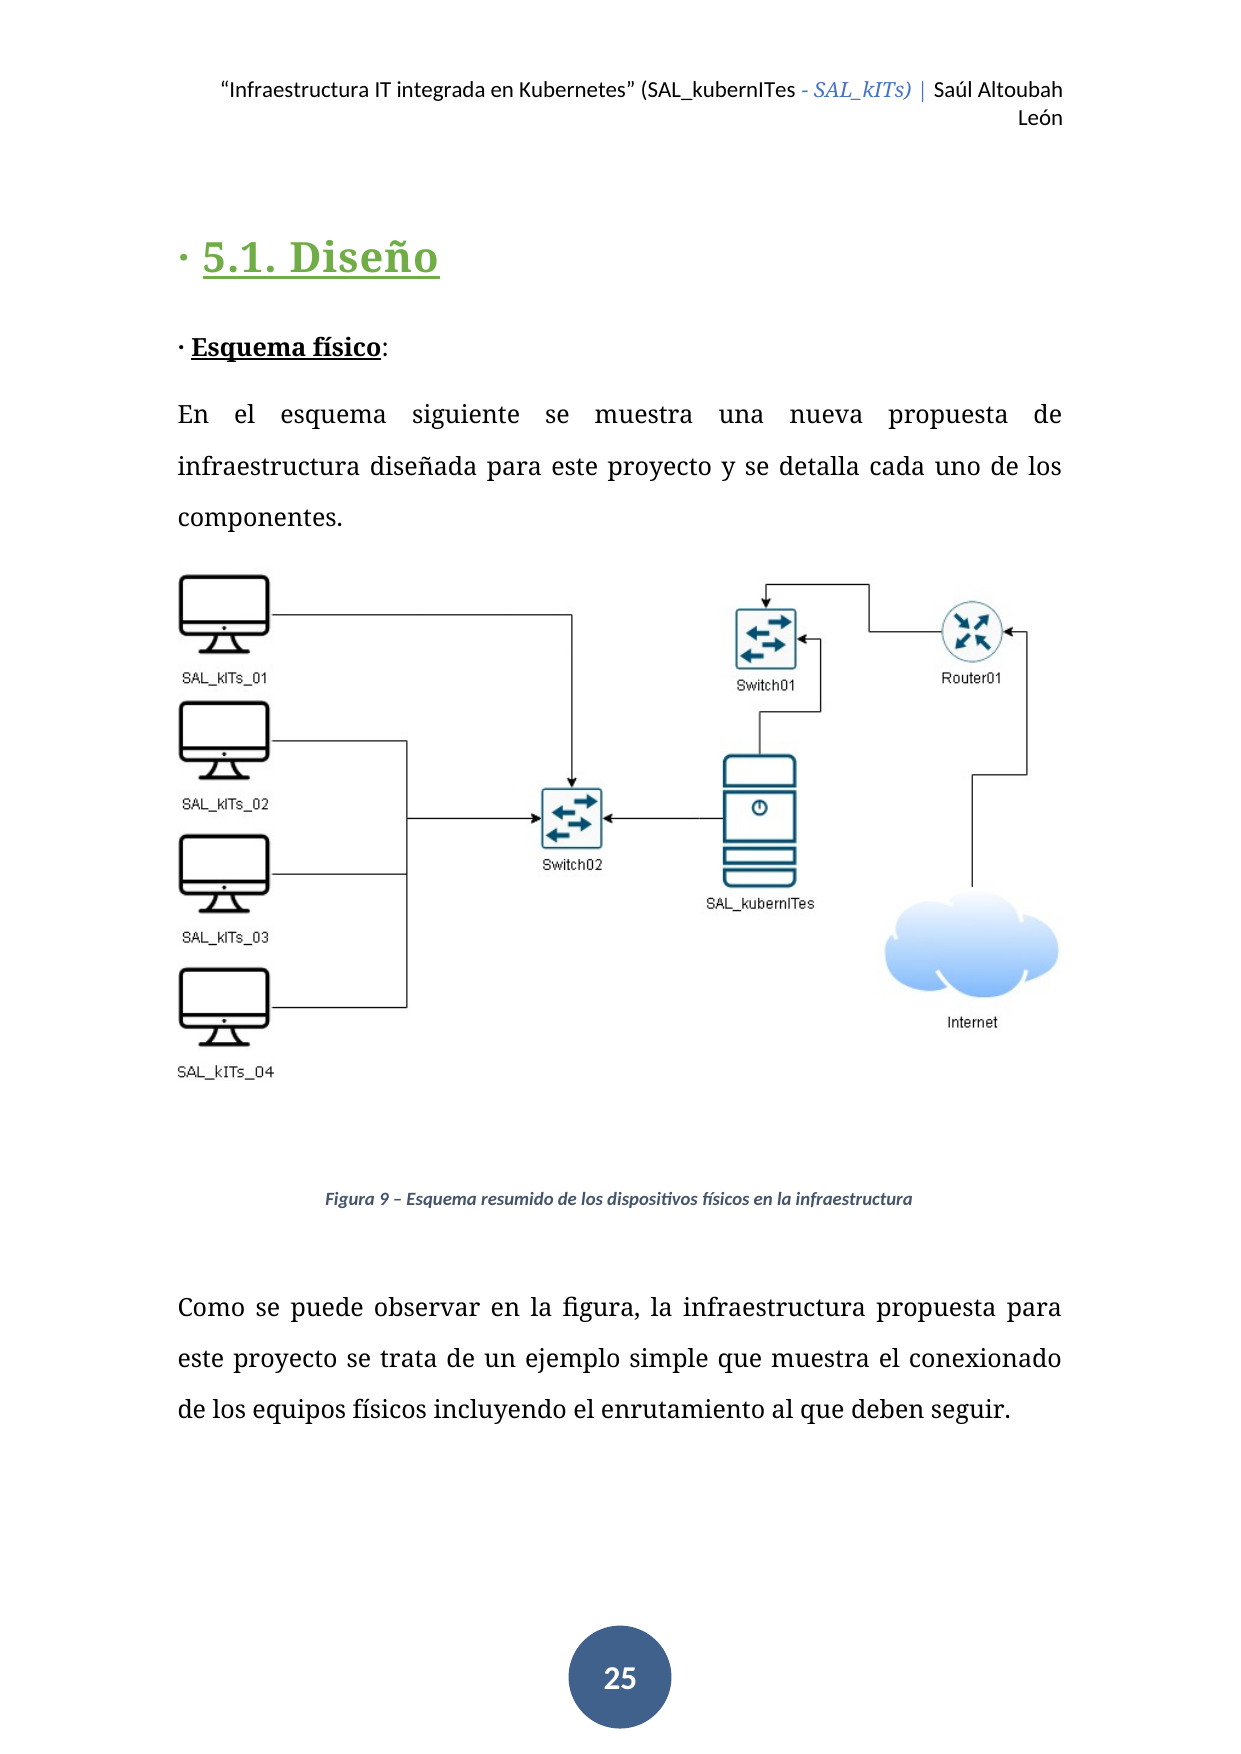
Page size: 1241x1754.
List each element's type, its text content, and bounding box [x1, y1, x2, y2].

picture [177, 567, 1064, 1081]
text Figura 9 – Esquema resumido de los dispositivos físicos en la infraestructura [177, 1187, 1063, 1210]
text · 5.1. Diseño [177, 228, 1063, 284]
text Como se puede observar en la figura, la infraestructura propuesta para este proyecto se trata de un ejemplo simple que muestra el conexionado de los equipos físicos incluyendo el enrutamiento al que deben seguir. [177, 1289, 1063, 1425]
text En el esquema siguiente se muestra una nueva propuesta de infraestructura diseñada para este proyecto y se detalla cada uno de los componentes. [177, 397, 1063, 533]
text · Esquema físico: [177, 329, 1063, 363]
